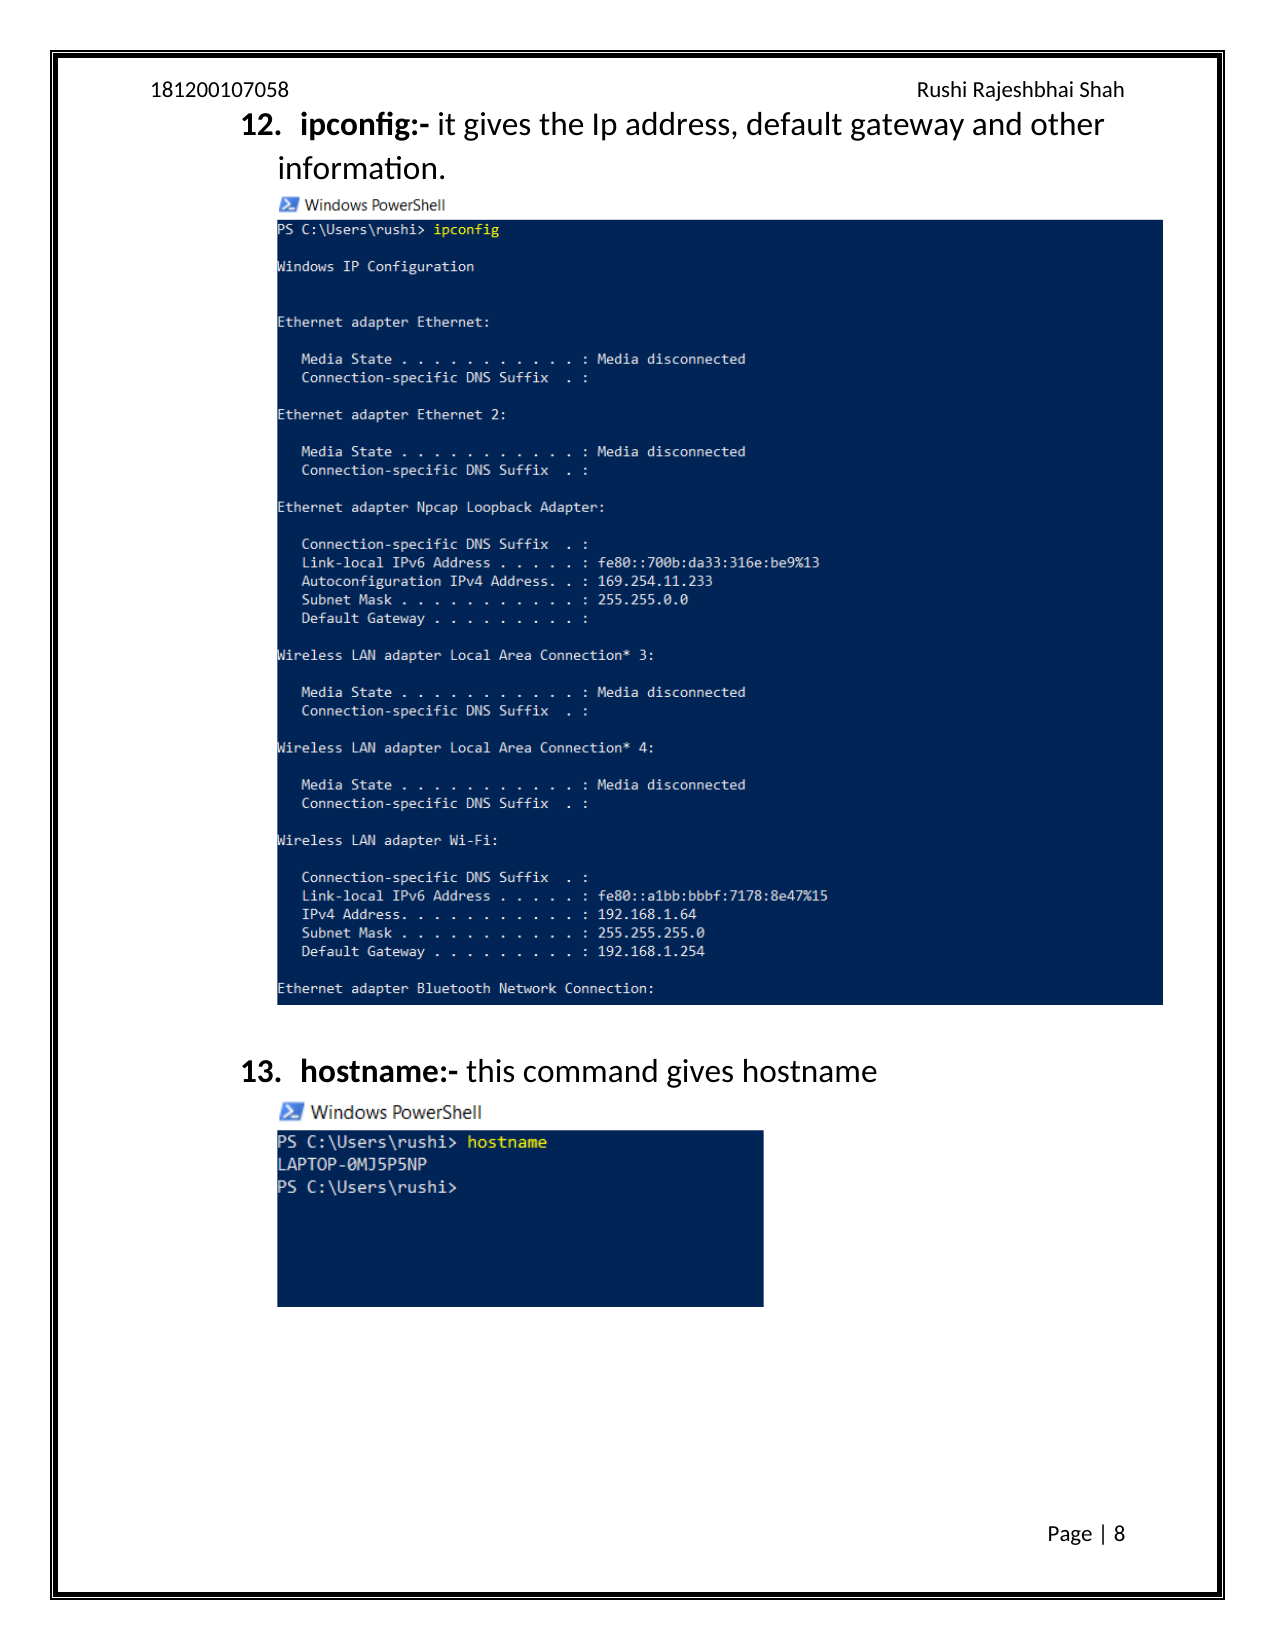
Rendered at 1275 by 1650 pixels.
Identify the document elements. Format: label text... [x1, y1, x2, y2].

list hostname:- this command gives hostname [240, 1050, 1125, 1091]
list ipconfig:- it gives the Ip address, default gateway and other information. [240, 103, 1125, 188]
picture [277, 191, 1163, 1005]
picture [277, 1094, 764, 1307]
